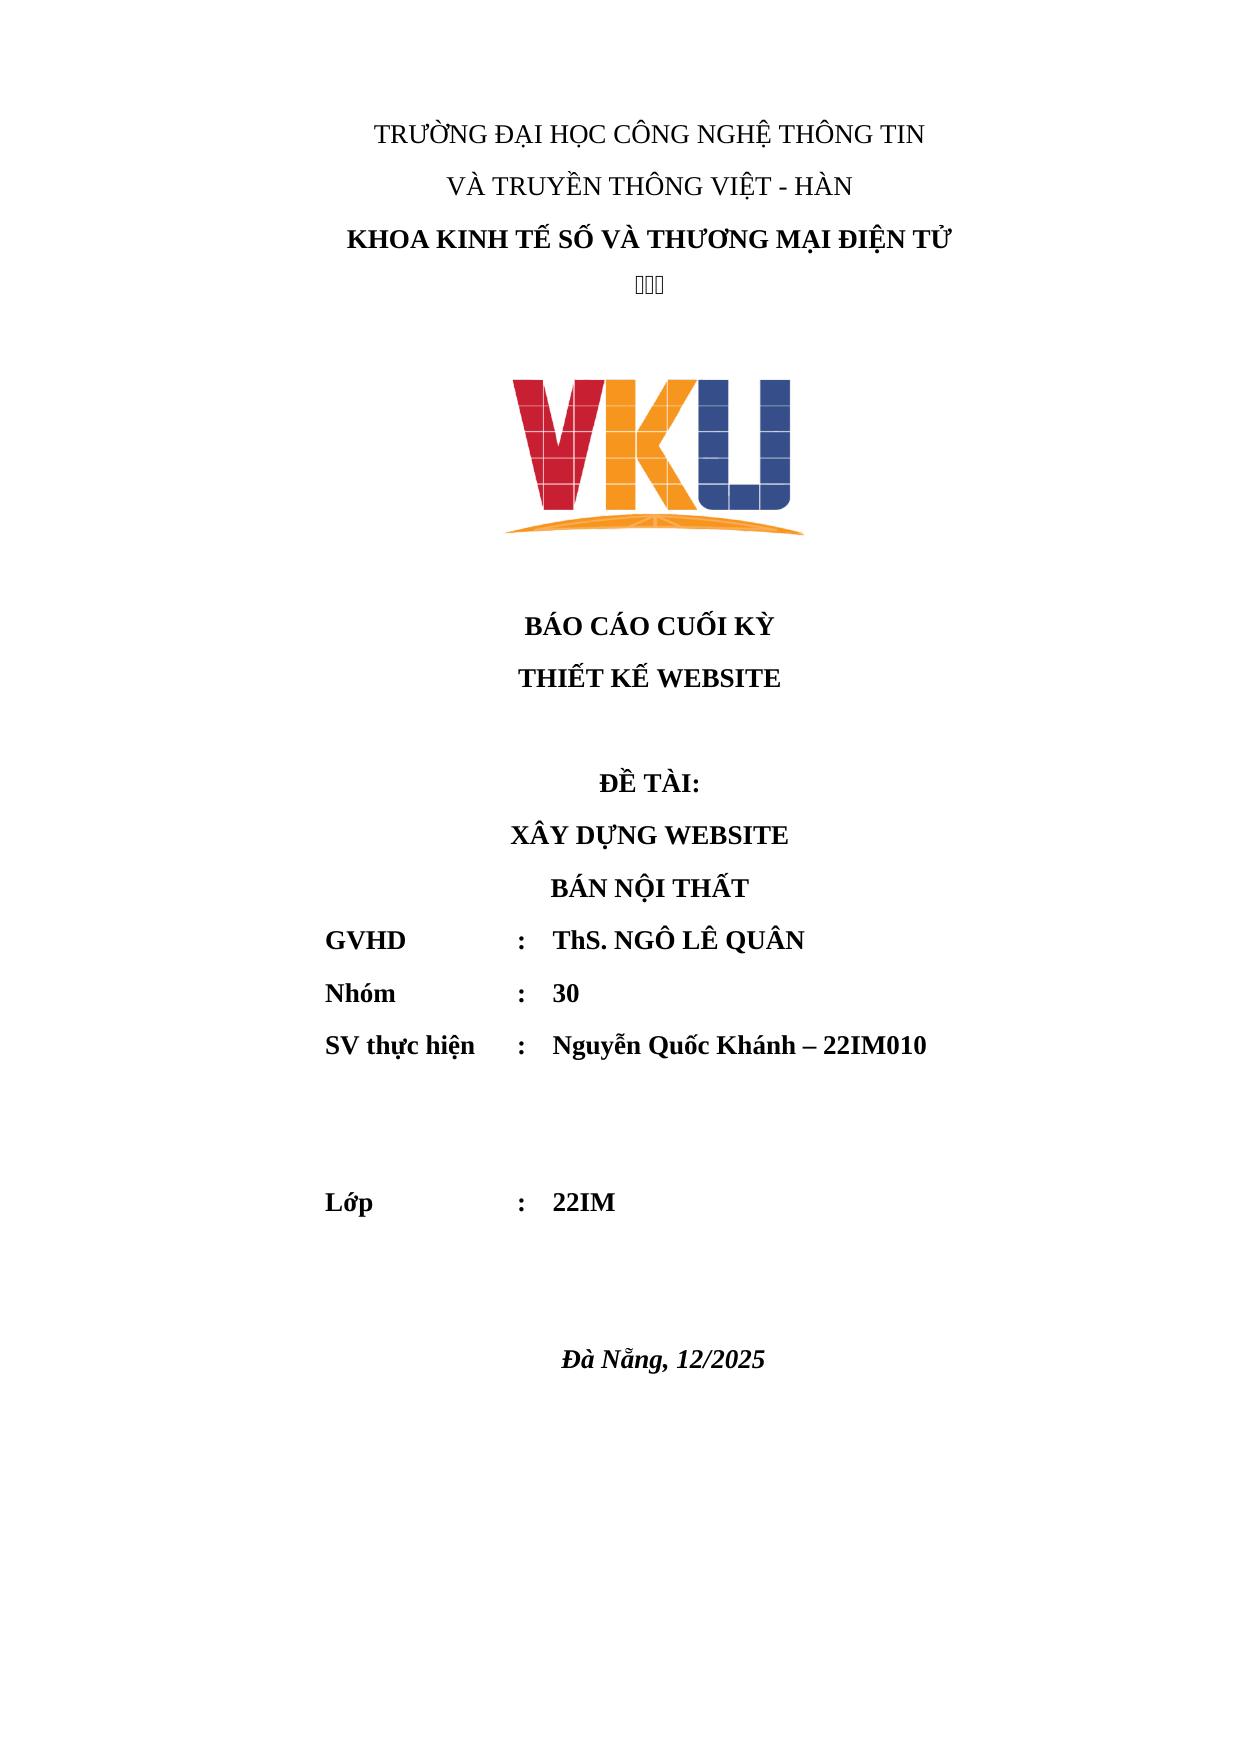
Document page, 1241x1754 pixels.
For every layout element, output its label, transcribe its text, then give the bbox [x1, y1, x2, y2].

picture [494, 372, 805, 537]
text Đà Nẵng, 12/2025 [561, 1343, 1122, 1374]
text Lớp : 22IM [177, 1186, 1122, 1217]
text ĐỀ TÀI: [177, 767, 1122, 798]
text BÁN NỘI THẤT [177, 872, 1122, 903]
text Nhóm : 30 [177, 977, 1122, 1008]
text SV thực hiện : Nguyễn Quốc Khánh – 22IM010 [177, 1029, 1122, 1060]
text THIẾT KẾ WEBSITE [177, 662, 1122, 693]
text VÀ TRUYỀN THÔNG VIỆT - HÀN [177, 171, 1122, 202]
text TRƯỜNG ĐẠI HỌC CÔNG NGHỆ THÔNG TIN [177, 118, 1122, 149]
text GVHD : ThS. NGÔ LÊ QUÂN [177, 924, 1122, 955]
text XÂY DỰNG WEBSITE [177, 819, 1122, 851]
text BÁO CÁO CUỐI KỲ [177, 610, 1122, 641]
text KHOA KINH TẾ SỐ VÀ THƯƠNG MẠI ĐIỆN TỬ [177, 223, 1122, 254]
